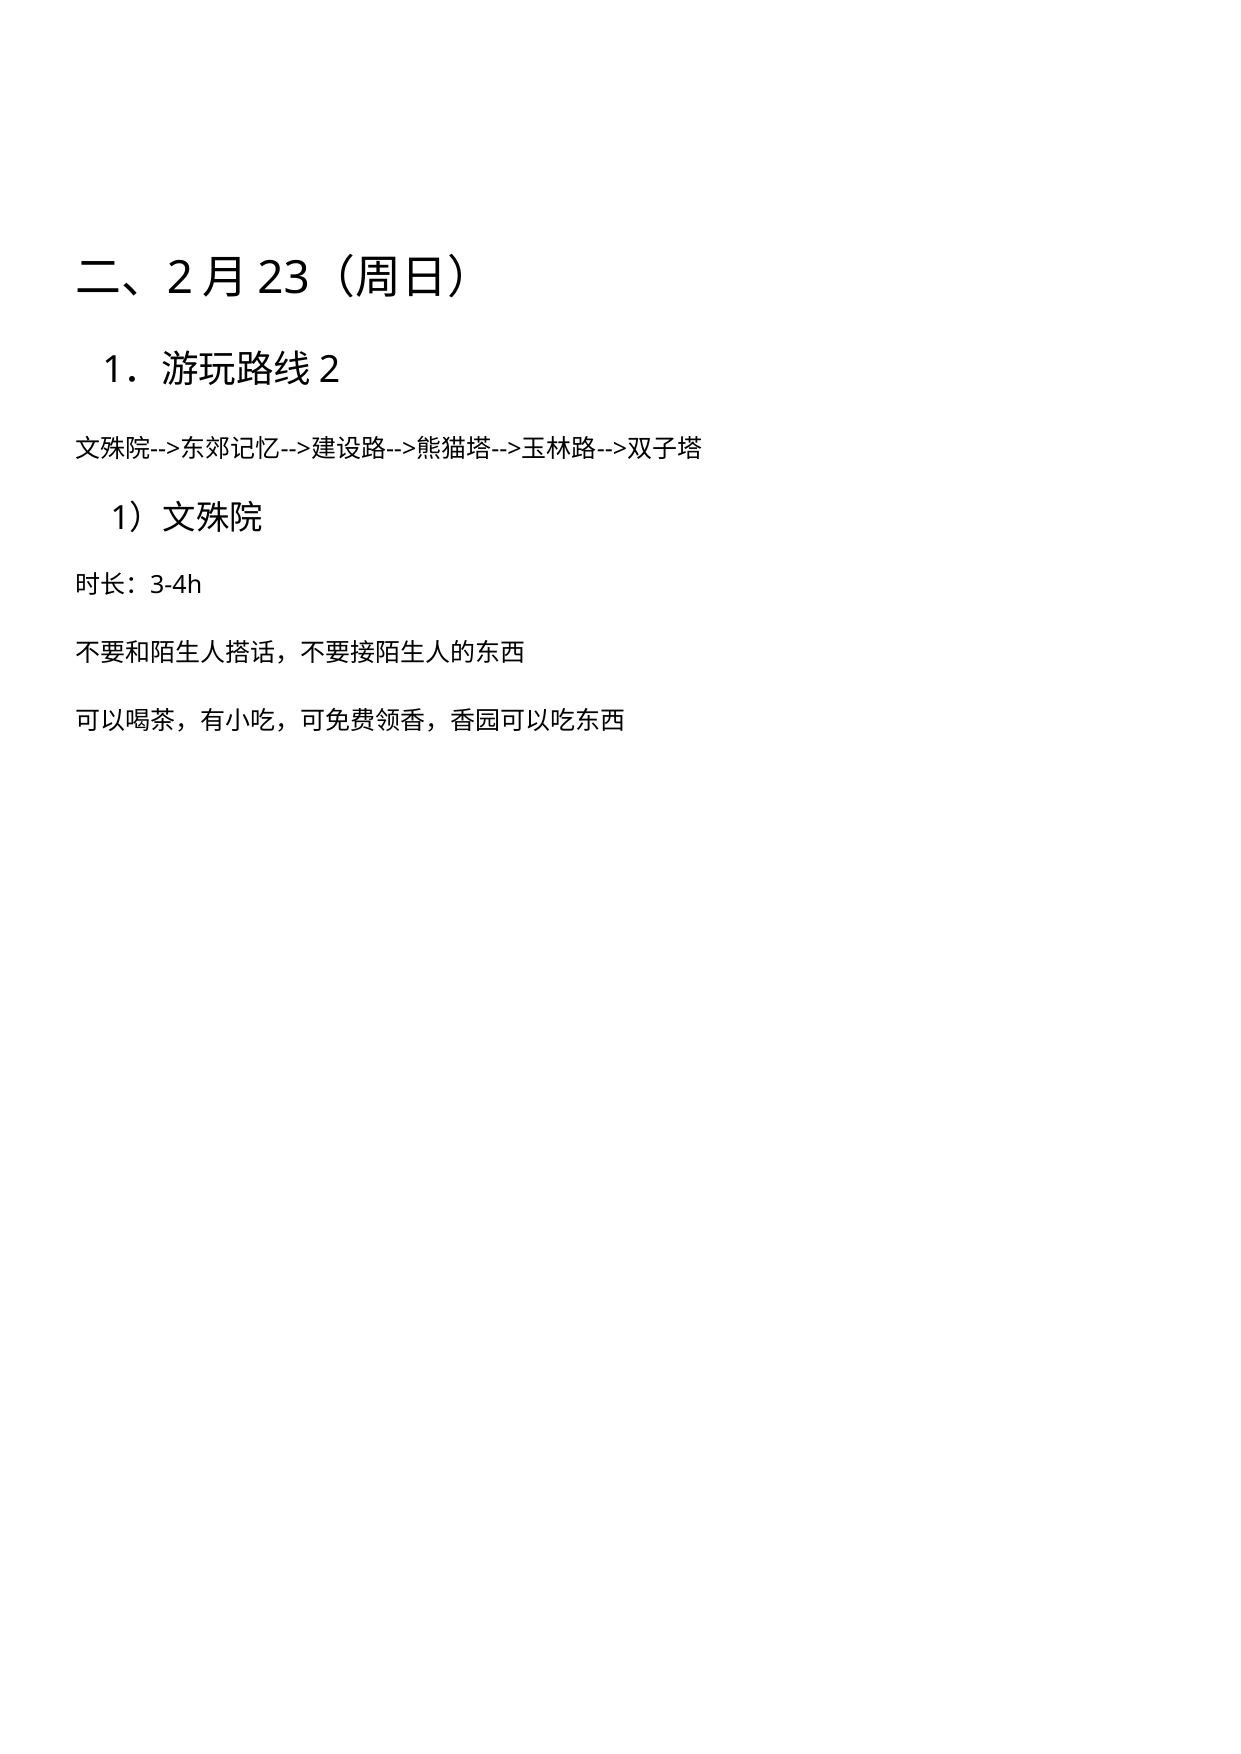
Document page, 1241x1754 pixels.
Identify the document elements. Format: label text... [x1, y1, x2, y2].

subtitle 文殊院 [75, 481, 1165, 549]
text 不要和陌生人搭话，不要接陌生人的东西 [75, 617, 1165, 685]
subtitle 2月23（周日） [75, 240, 1165, 308]
text 文殊院-->东郊记忆-->建设路-->熊猫塔-->玉林路-->双子塔 [75, 413, 1165, 481]
text 时长：3-4h [75, 549, 1165, 617]
subtitle 游玩路线2 [75, 333, 1165, 401]
text 可以喝茶，有小吃，可免费领香，香园可以吃东西 [75, 685, 1165, 753]
